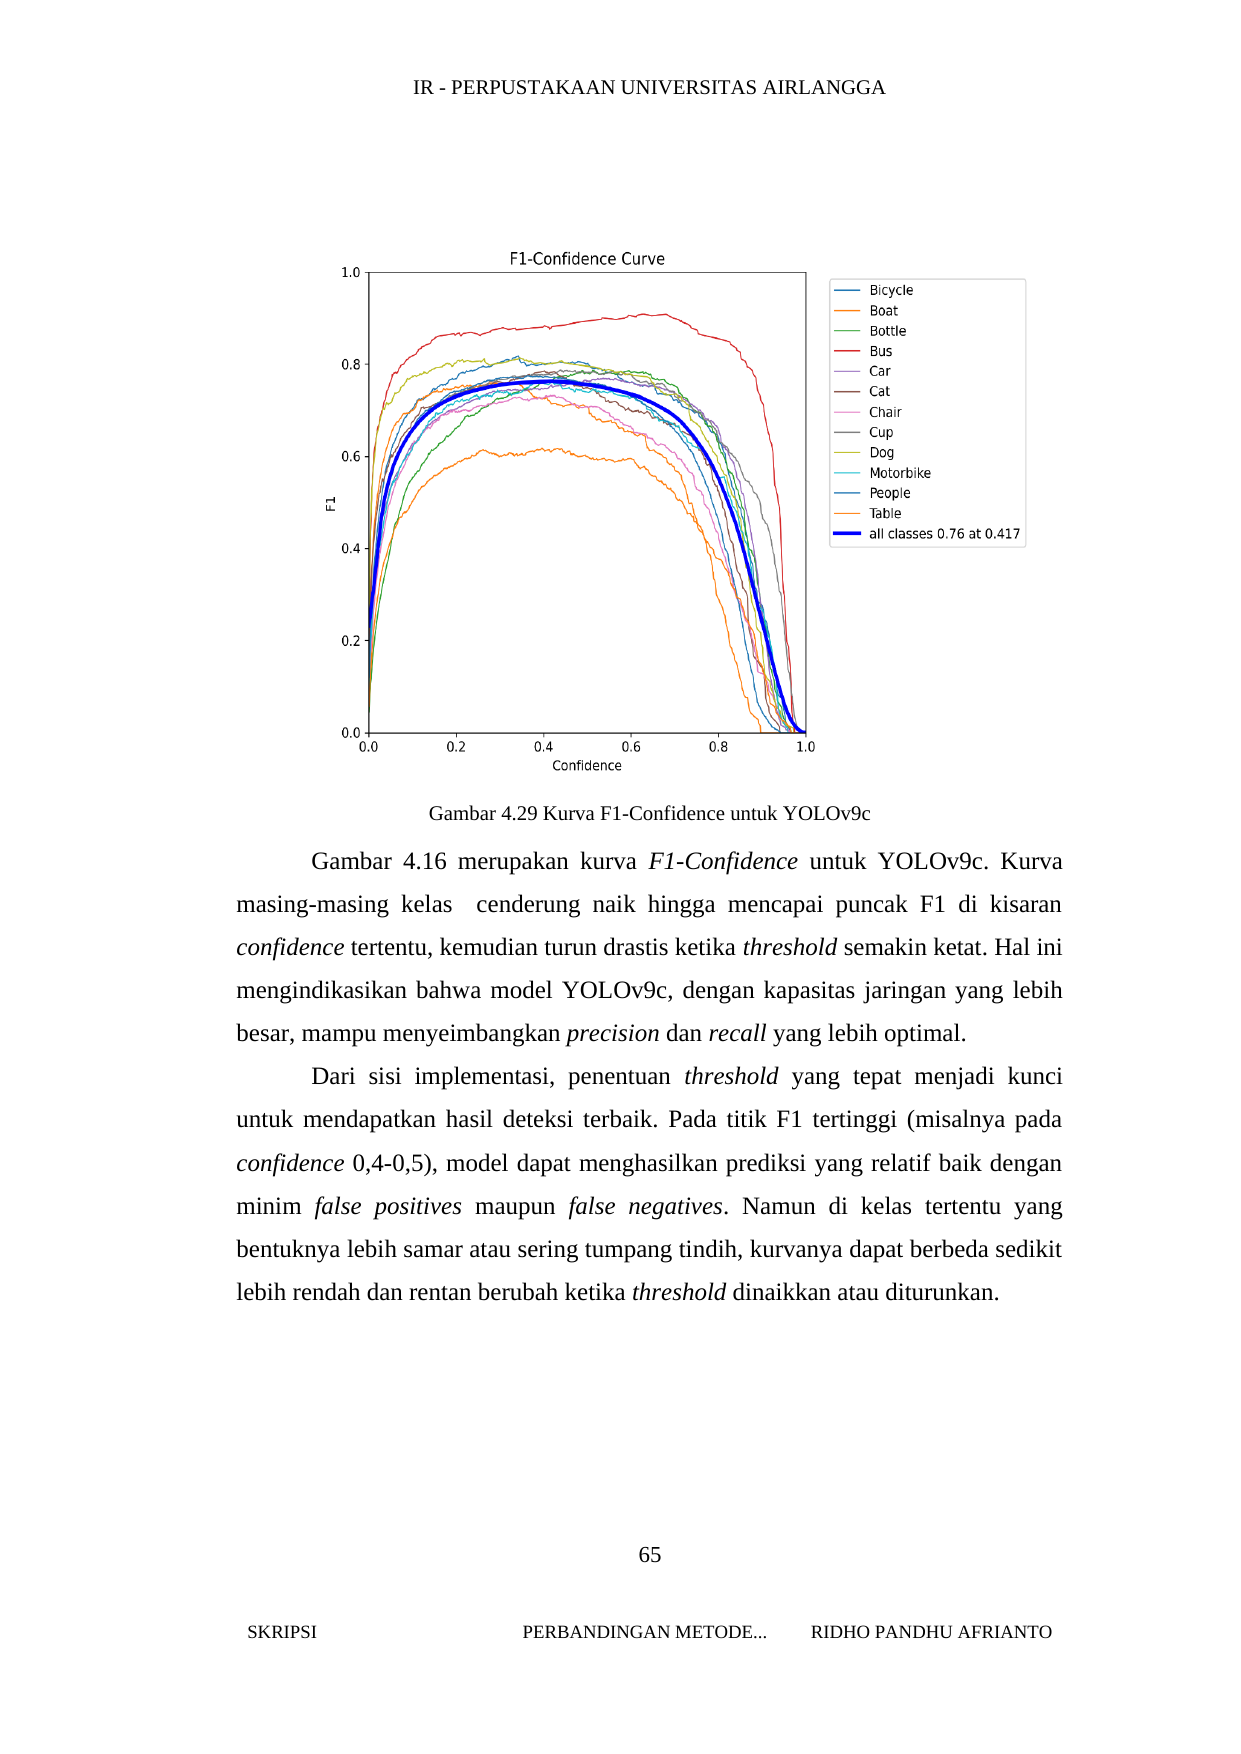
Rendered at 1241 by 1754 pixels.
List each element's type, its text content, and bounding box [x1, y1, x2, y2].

text Gambar 4.16 Kurva F1-Confidence untuk YOLOv9c [236, 801, 1063, 825]
text Dari sisi implementasi, penentuan threshold yang tepat menjadi kunci untuk mendapatkan hasil deteksi terbaik. Pada titik F1 tertinggi (misalnya pada confidence 0,4-0,5), model dapat menghasilkan prediksi yang relatif baik dengan minim false positives maupun false negatives. Namun di kelas tertentu yang bentuknya lebih samar atau sering tumpang tindih, kurvanya dapat berbeda sedikit lebih rendah dan rentan berubah ketika threshold dinaikkan atau diturunkan. [236, 1061, 1063, 1306]
text Gambar 4.16 merupakan kurva F1-Confidence untuk YOLOv9c. Kurva masing-masing kelas cenderung naik hingga mencapai puncak F1 di kisaran confidence tertentu, kemudian turun drastis ketika threshold semakin ketat. Hal ini mengindikasikan bahwa model YOLOv9c, dengan kapasitas jaringan yang lebih besar, mampu menyeimbangkan precision dan recall yang lebih optimal. [236, 846, 1063, 1047]
picture [311, 236, 1043, 788]
